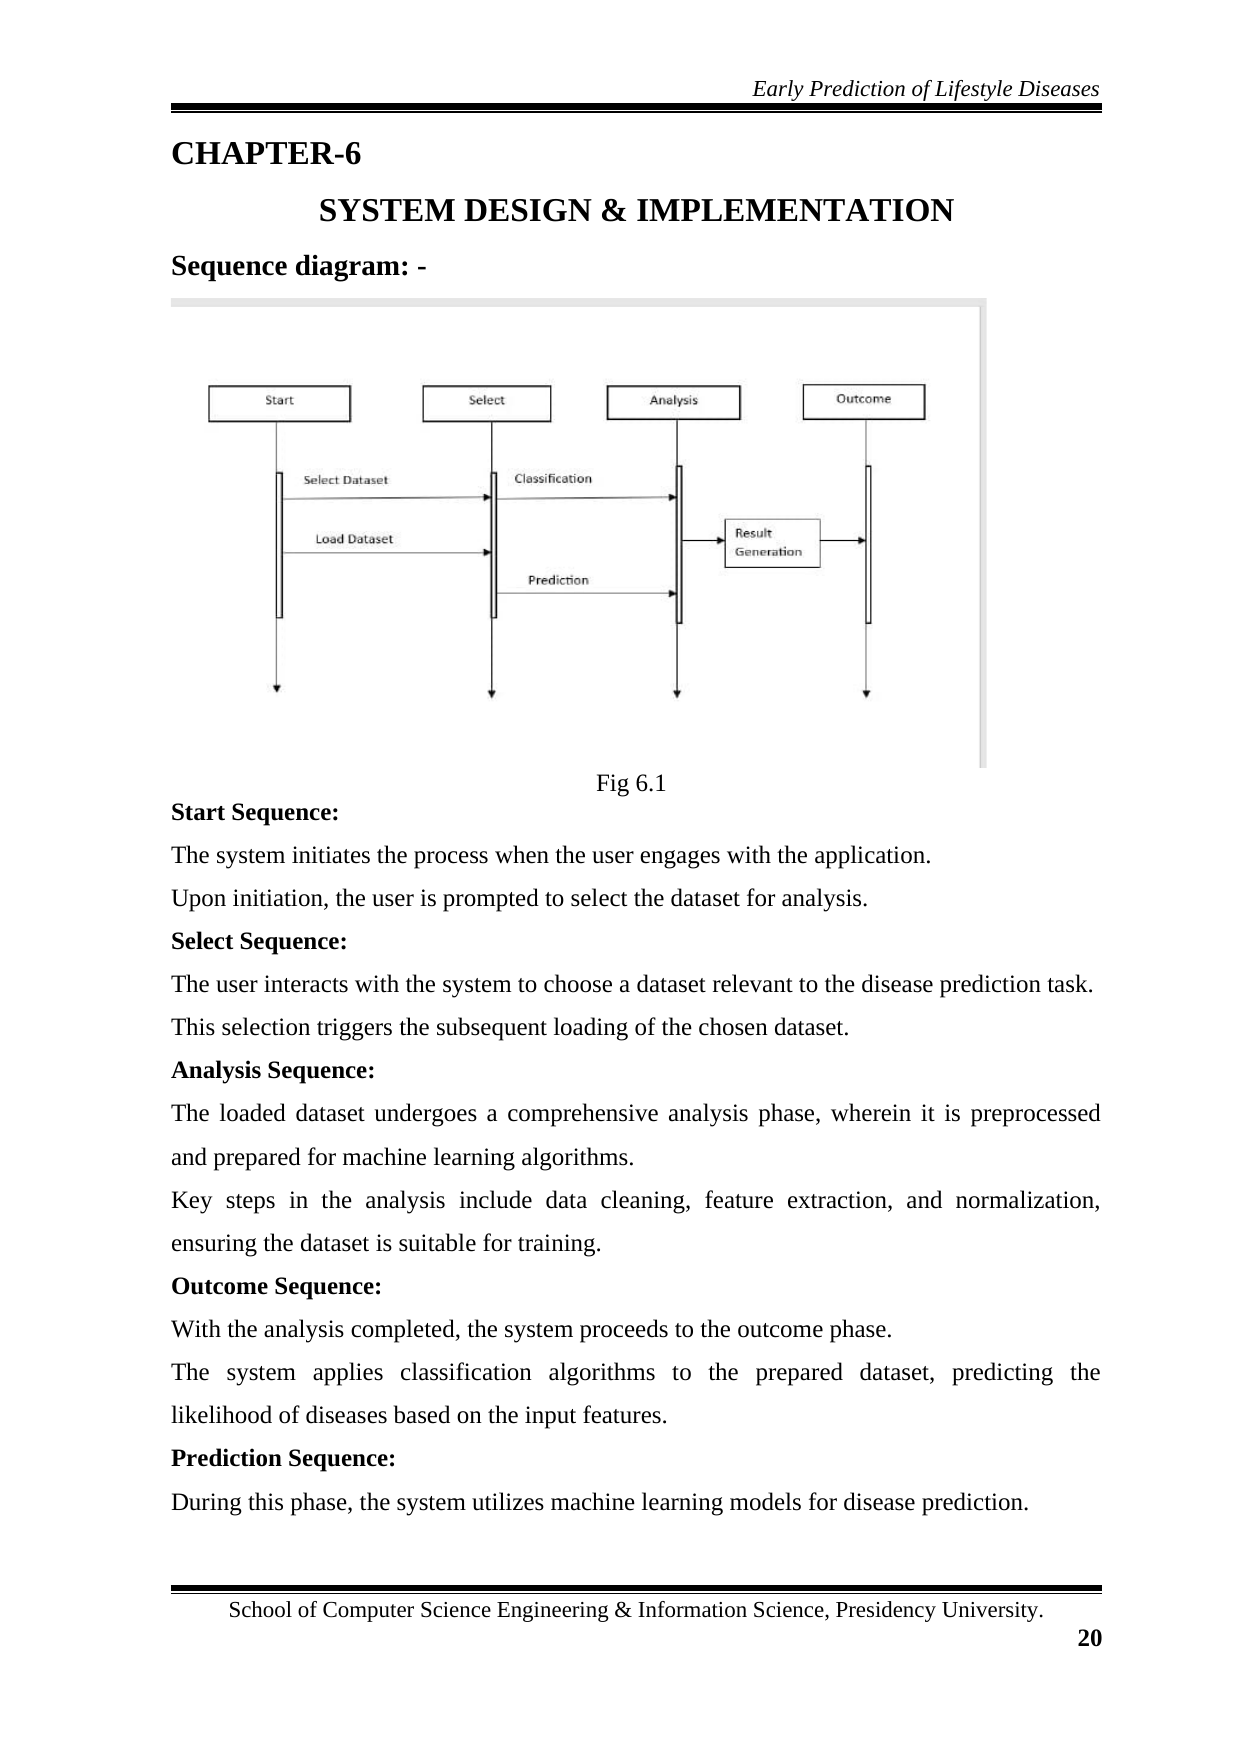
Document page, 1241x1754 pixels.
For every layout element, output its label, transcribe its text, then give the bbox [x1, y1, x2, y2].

text Outcome Sequence: [171, 1271, 1102, 1300]
text Prediction Sequence: [171, 1443, 1102, 1472]
text Fig 6.1 [171, 768, 1102, 797]
text SYSTEM DESIGN & IMPLEMENTATION [171, 190, 1102, 229]
text The system initiates the process when the user engages with the application. [171, 840, 1102, 868]
text During this phase, the system utilizes machine learning models for disease prediction. [171, 1487, 1102, 1515]
text Analysis Sequence: [171, 1055, 1102, 1084]
text With the analysis completed, the system proceeds to the outcome phase. [171, 1314, 1102, 1343]
text The loaded dataset undergoes a comprehensive analysis phase, wherein it is preprocessed and prepared for machine learning algorithms. [171, 1098, 1102, 1170]
text Upon initiation, the user is prompted to select the dataset for analysis. [171, 883, 1102, 912]
text Select Sequence: [171, 926, 1102, 955]
text The system applies classification algorithms to the prepared dataset, predicting the likelihood of diseases based on the input features. [171, 1357, 1102, 1429]
text Sequence diagram: - [171, 248, 1102, 281]
text Key steps in the analysis include data cleaning, feature extraction, and normalization, ensuring the dataset is suitable for training. [171, 1185, 1102, 1257]
text The user interacts with the system to choose a dataset relevant to the disease prediction task. [171, 969, 1102, 998]
text Start Sequence: [171, 797, 1102, 825]
picture [170, 298, 987, 768]
text CHAPTER-6 [171, 133, 1102, 171]
text This selection triggers the subsequent loading of the chosen dataset. [171, 1012, 1102, 1041]
